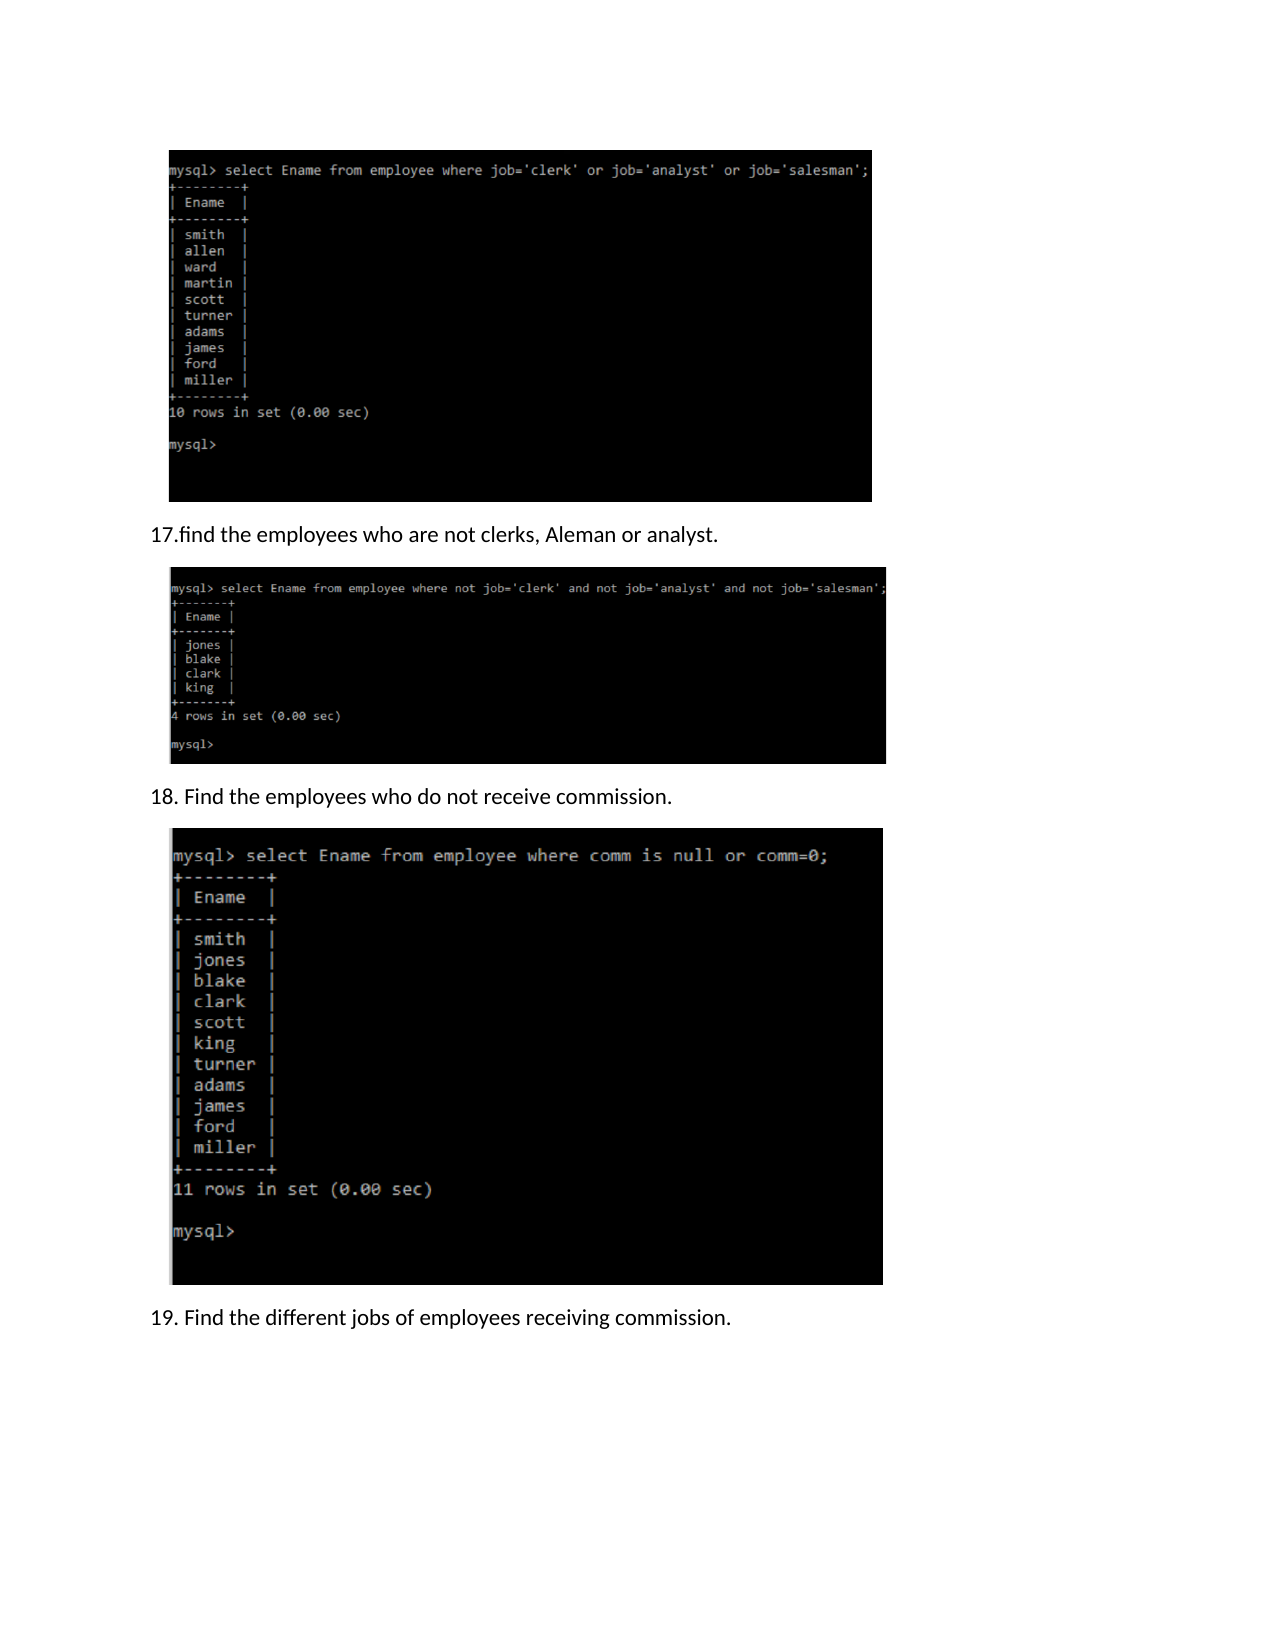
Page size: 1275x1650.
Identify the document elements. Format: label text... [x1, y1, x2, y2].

text 18. Find the employees who do not receive commission. [150, 782, 1125, 810]
text 17.find the employees who are not clerks, Aleman or analyst. [150, 520, 1125, 548]
text 19. Find the different jobs of employees receiving commission. [150, 1303, 1125, 1331]
